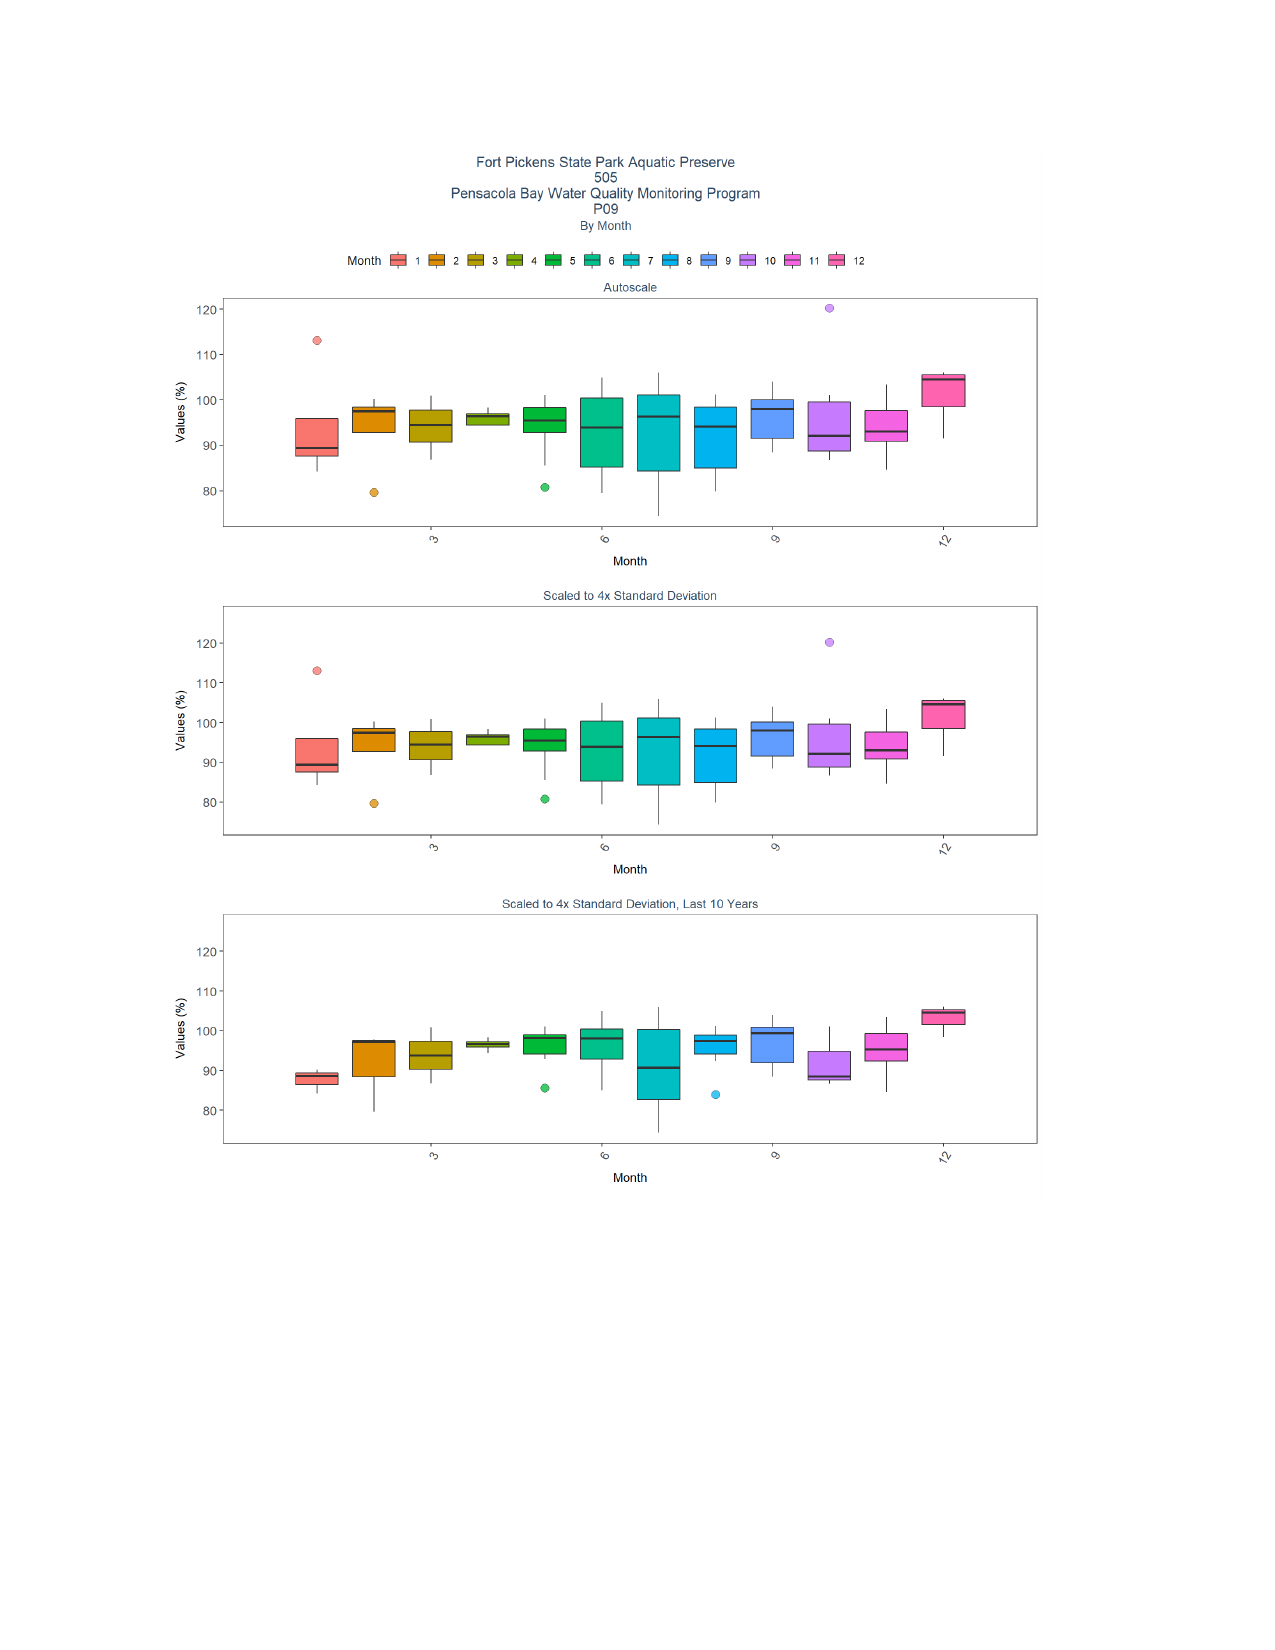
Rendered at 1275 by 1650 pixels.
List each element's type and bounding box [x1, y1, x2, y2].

picture [168, 150, 1044, 1200]
